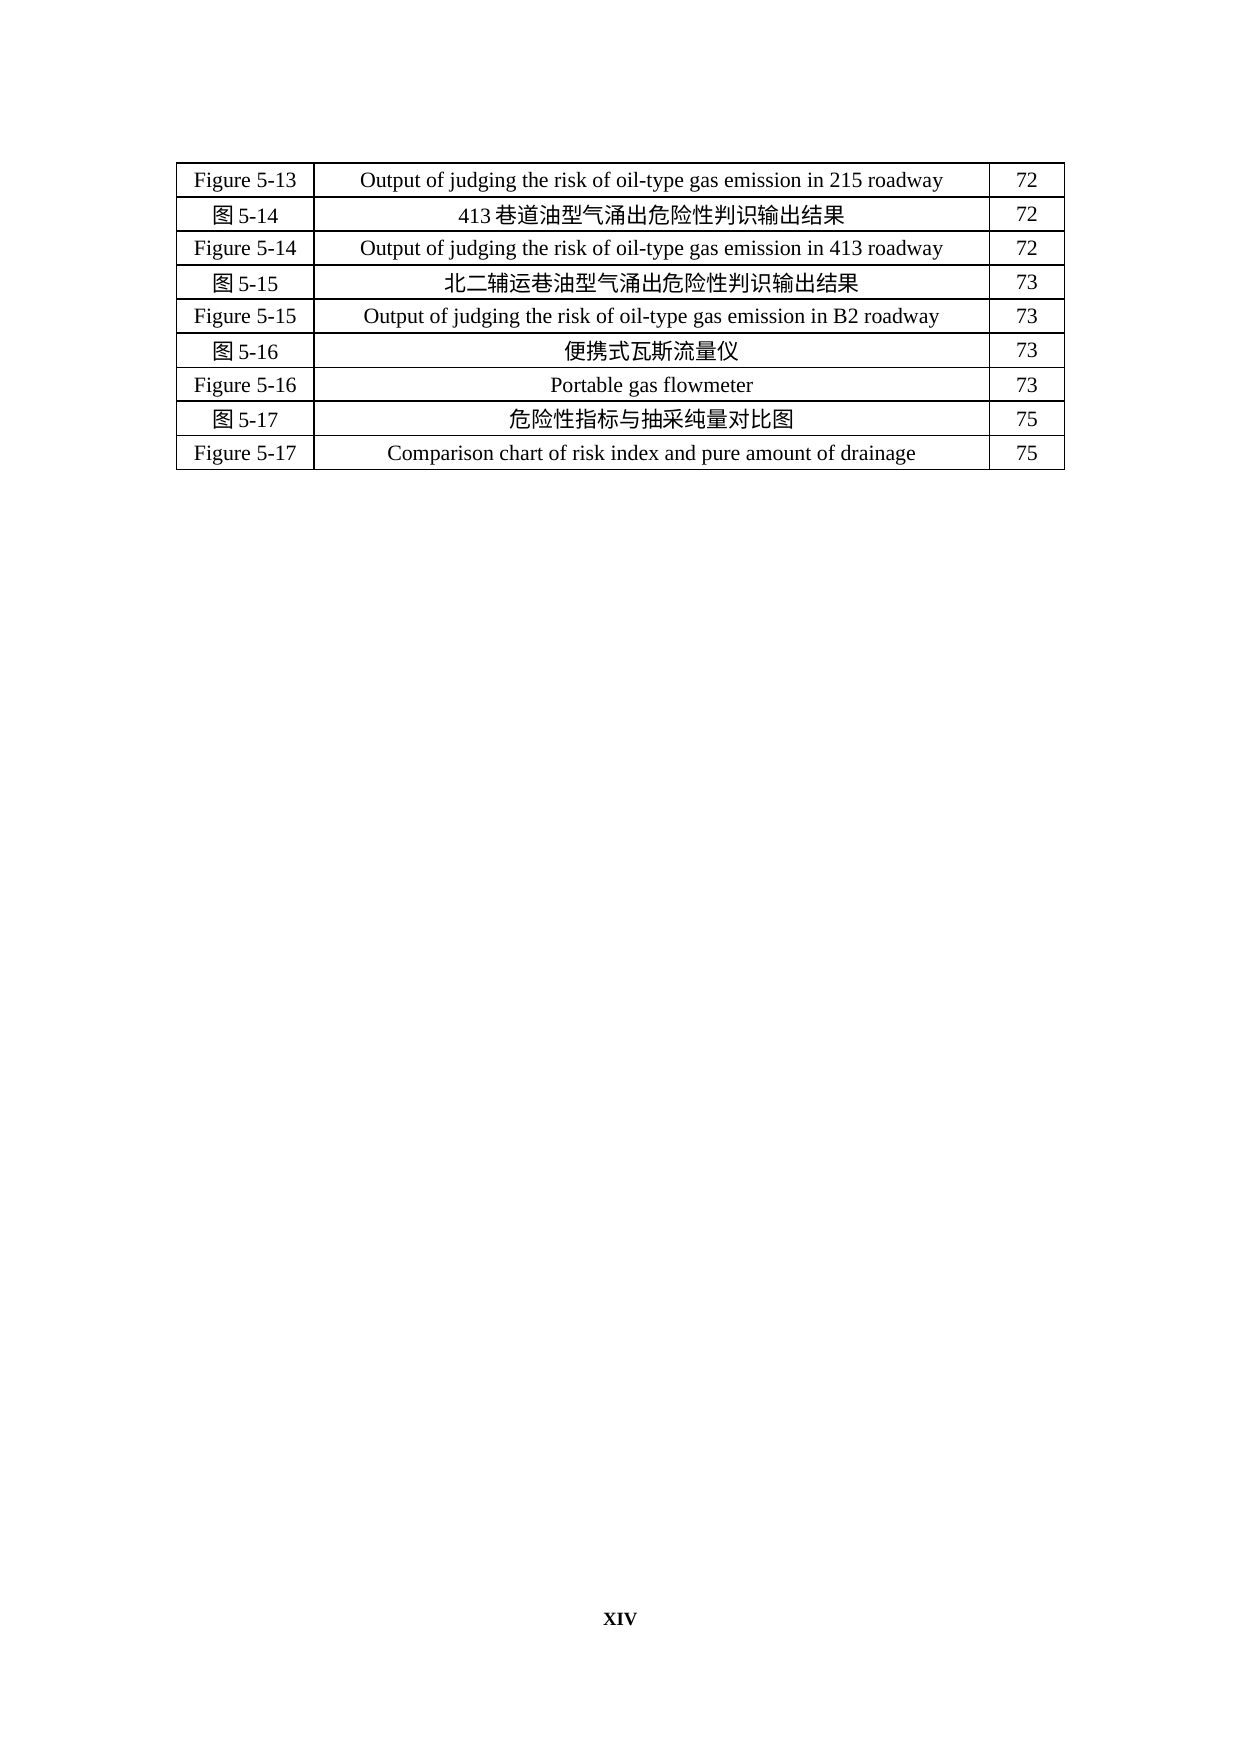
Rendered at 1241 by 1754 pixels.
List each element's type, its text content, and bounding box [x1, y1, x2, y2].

table_cell 73 [990, 266, 1064, 298]
table_cell 75 [990, 436, 1064, 468]
table_cell Figure 5-14 [177, 232, 313, 264]
table_cell 72 [990, 198, 1064, 230]
table_cell Figure 5-16 [177, 368, 313, 400]
table_cell 北二辅运巷油型气涌出危险性判识输出结果 [315, 266, 989, 298]
table_cell Output of judging the risk of oil-type gas emission in 413 roadway [315, 232, 989, 264]
table_cell Portable gas flowmeter [315, 368, 989, 400]
table_cell Output of judging the risk of oil-type gas emission in 215 roadway [315, 164, 989, 196]
table_cell 图5-14 [177, 198, 313, 230]
table_cell 73 [990, 334, 1064, 366]
table_cell 73 [990, 300, 1064, 332]
table_cell Figure 5-17 [177, 436, 313, 468]
table_cell 图5-17 [177, 402, 313, 434]
table_cell Output of judging the risk of oil-type gas emission in B2 roadway [315, 300, 989, 332]
table_cell 72 [990, 232, 1064, 264]
table_cell 图5-15 [177, 266, 313, 298]
table_cell 危险性指标与抽采纯量对比图 [315, 402, 989, 434]
table_cell Comparison chart of risk index and pure amount of drainage [315, 436, 989, 468]
table_cell 75 [990, 402, 1064, 434]
table_cell 73 [990, 368, 1064, 400]
table_cell 图5-16 [177, 334, 313, 366]
table_cell Figure 5-15 [177, 300, 313, 332]
table_cell 72 [990, 164, 1064, 196]
table_cell Figure 5-13 [177, 164, 313, 196]
table_cell 便携式瓦斯流量仪 [315, 334, 989, 366]
table_cell 413巷道油型气涌出危险性判识输出结果 [315, 198, 989, 230]
